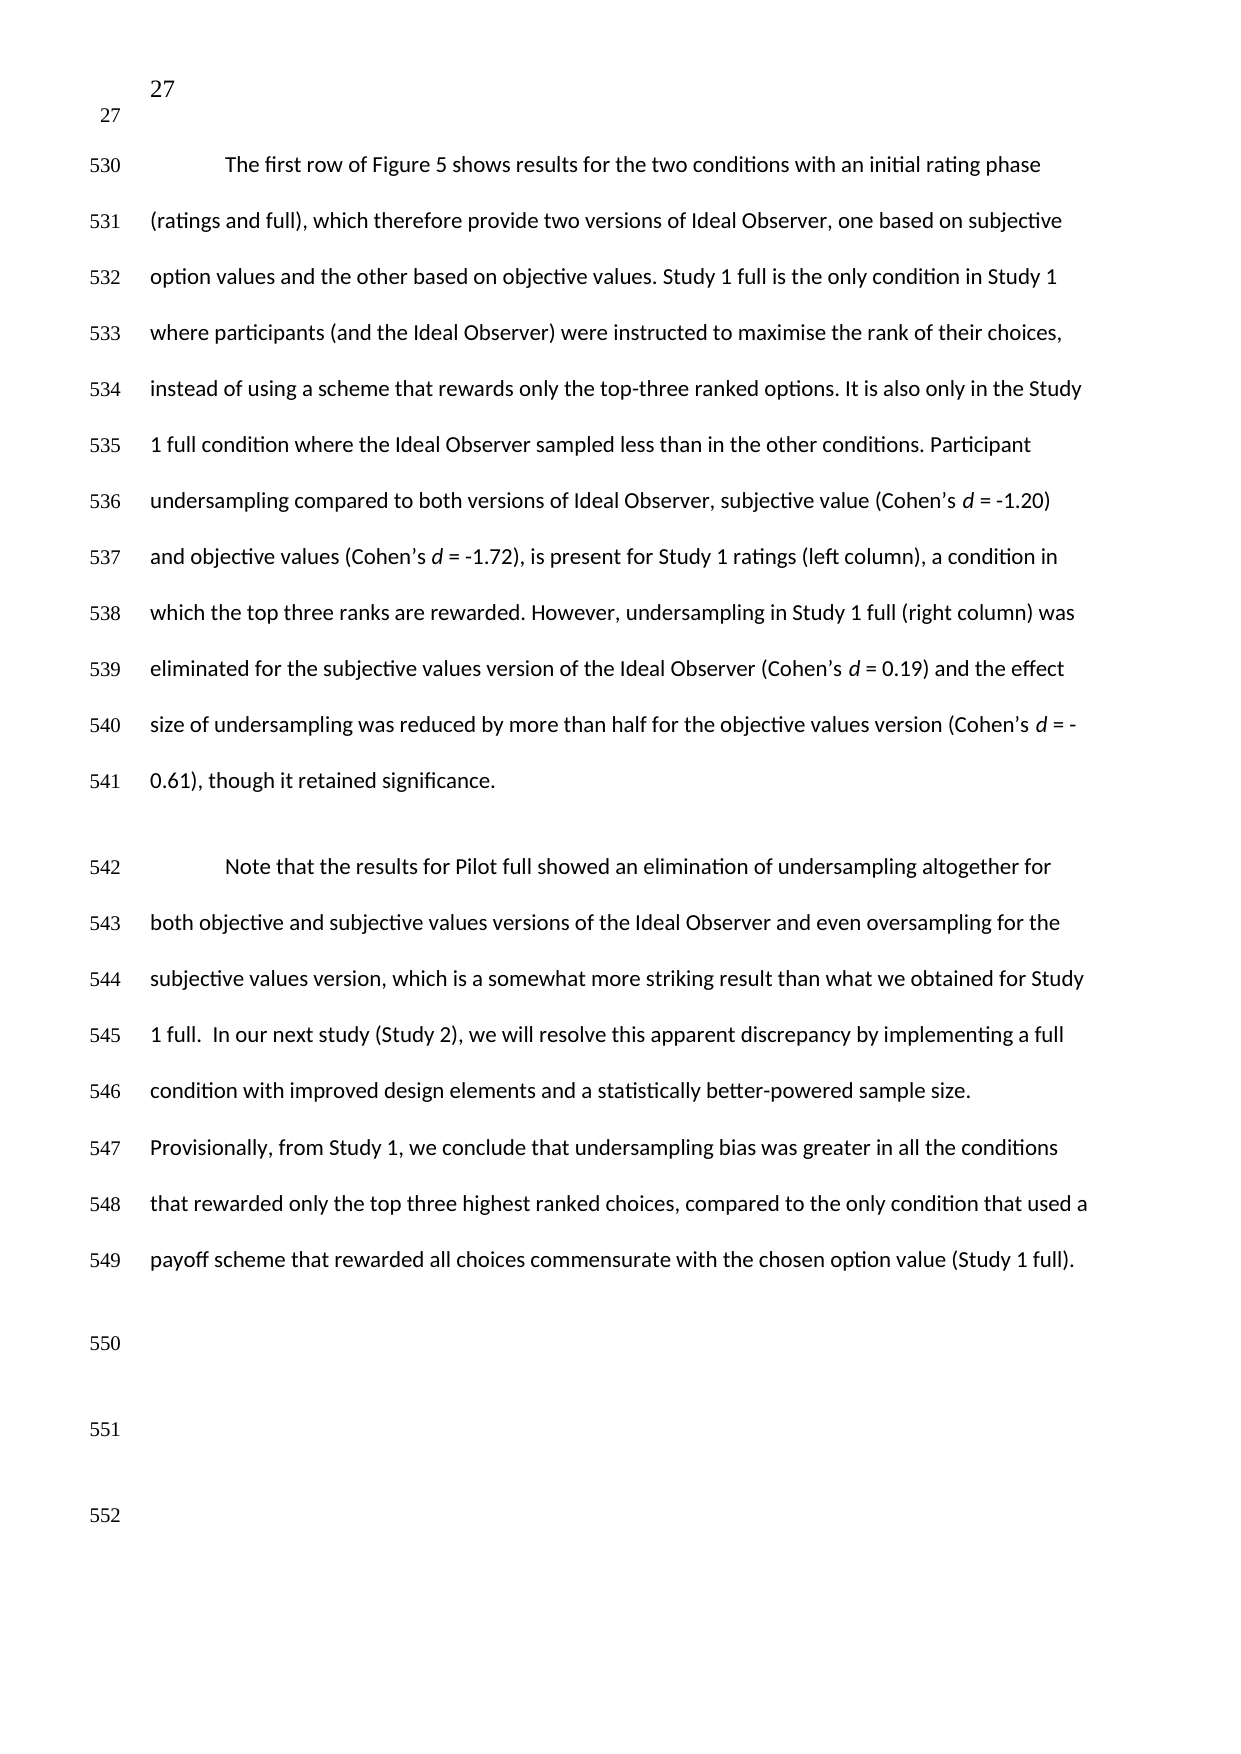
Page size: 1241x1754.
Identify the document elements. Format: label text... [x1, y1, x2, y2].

text Note that the results for Pilot full showed an elimination of undersampling altogether for both objective and subjective values versions of the Ideal Observer and even oversampling for the subjective values version, which is a somewhat more striking result than what we obtained for Study 1 full. In our next study (Study 2), we will resolve this apparent discrepancy by implementing a full condition with improved design elements and a statistically better-powered sample size. Provisionally, from Study 1, we conclude that undersampling bias was greater in all the conditions that rewarded only the top three highest ranked choices, compared to the only condition that used a payoff scheme that rewarded all choices commensurate with the chosen option value (Study 1 full). [150, 852, 1090, 1273]
text The first row of Figure 5 shows results for the two conditions with an initial rating phase (ratings and full), which therefore provide two versions of Ideal Observer, one based on subjective option values and the other based on objective values. Study 1 full is the only condition in Study 1 where participants (and the Ideal Observer) were instructed to maximise the rank of their choices, instead of using a scheme that rewards only the top-three ranked options. It is also only in the Study 1 full condition where the Ideal Observer sampled less than in the other conditions. Participant undersampling compared to both versions of Ideal Observer, subjective value (Cohen’s d = -1.20) and objective values (Cohen’s d = -1.72), is present for Study 1 ratings (left column), a condition in which the top three ranks are rewarded. However, undersampling in Study 1 full (right column) was eliminated for the subjective values version of the Ideal Observer (Cohen’s d = 0.19) and the effect size of undersampling was reduced by more than half for the objective values version (Cohen’s d = -0.61), though it retained significance. [150, 150, 1090, 794]
